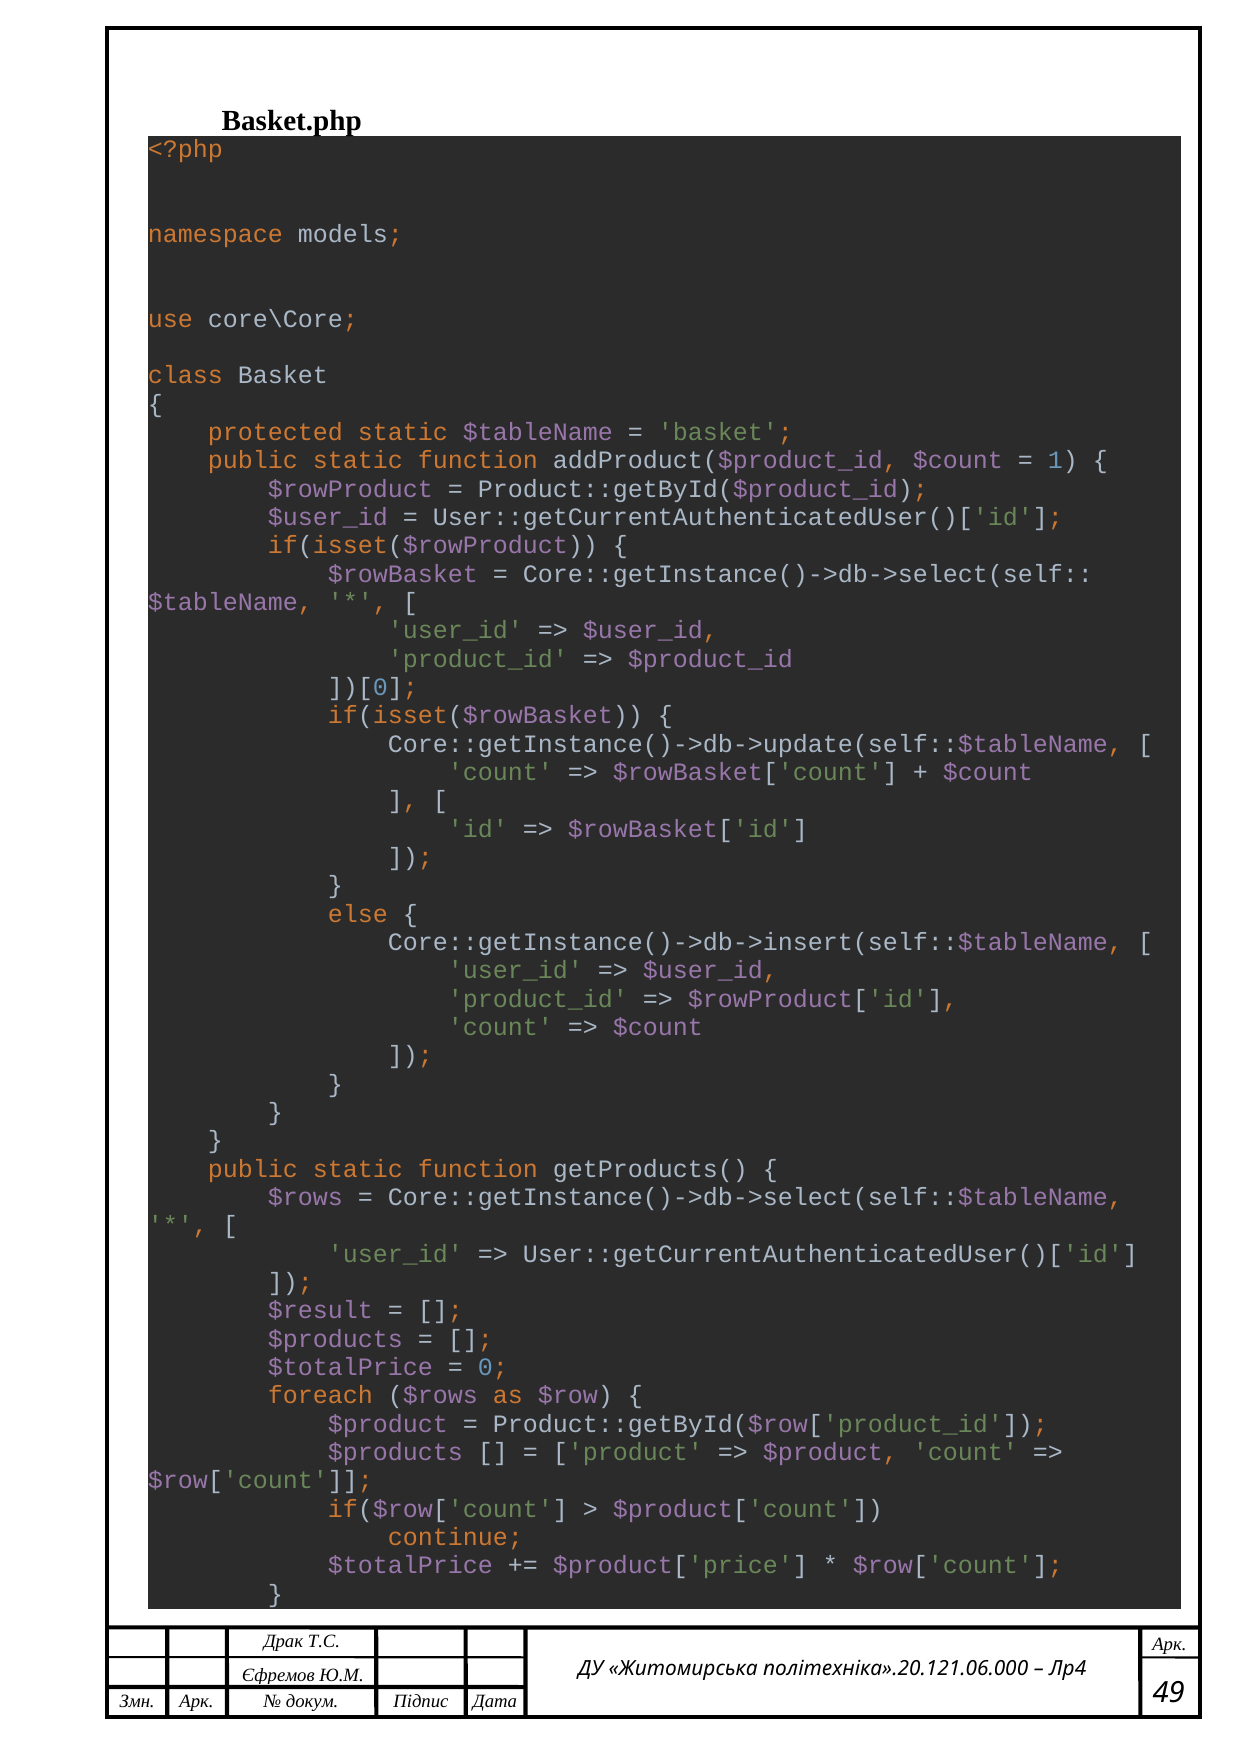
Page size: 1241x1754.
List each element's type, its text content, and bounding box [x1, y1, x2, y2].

text Basket.php [148, 103, 1181, 136]
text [148, 136, 1181, 1609]
